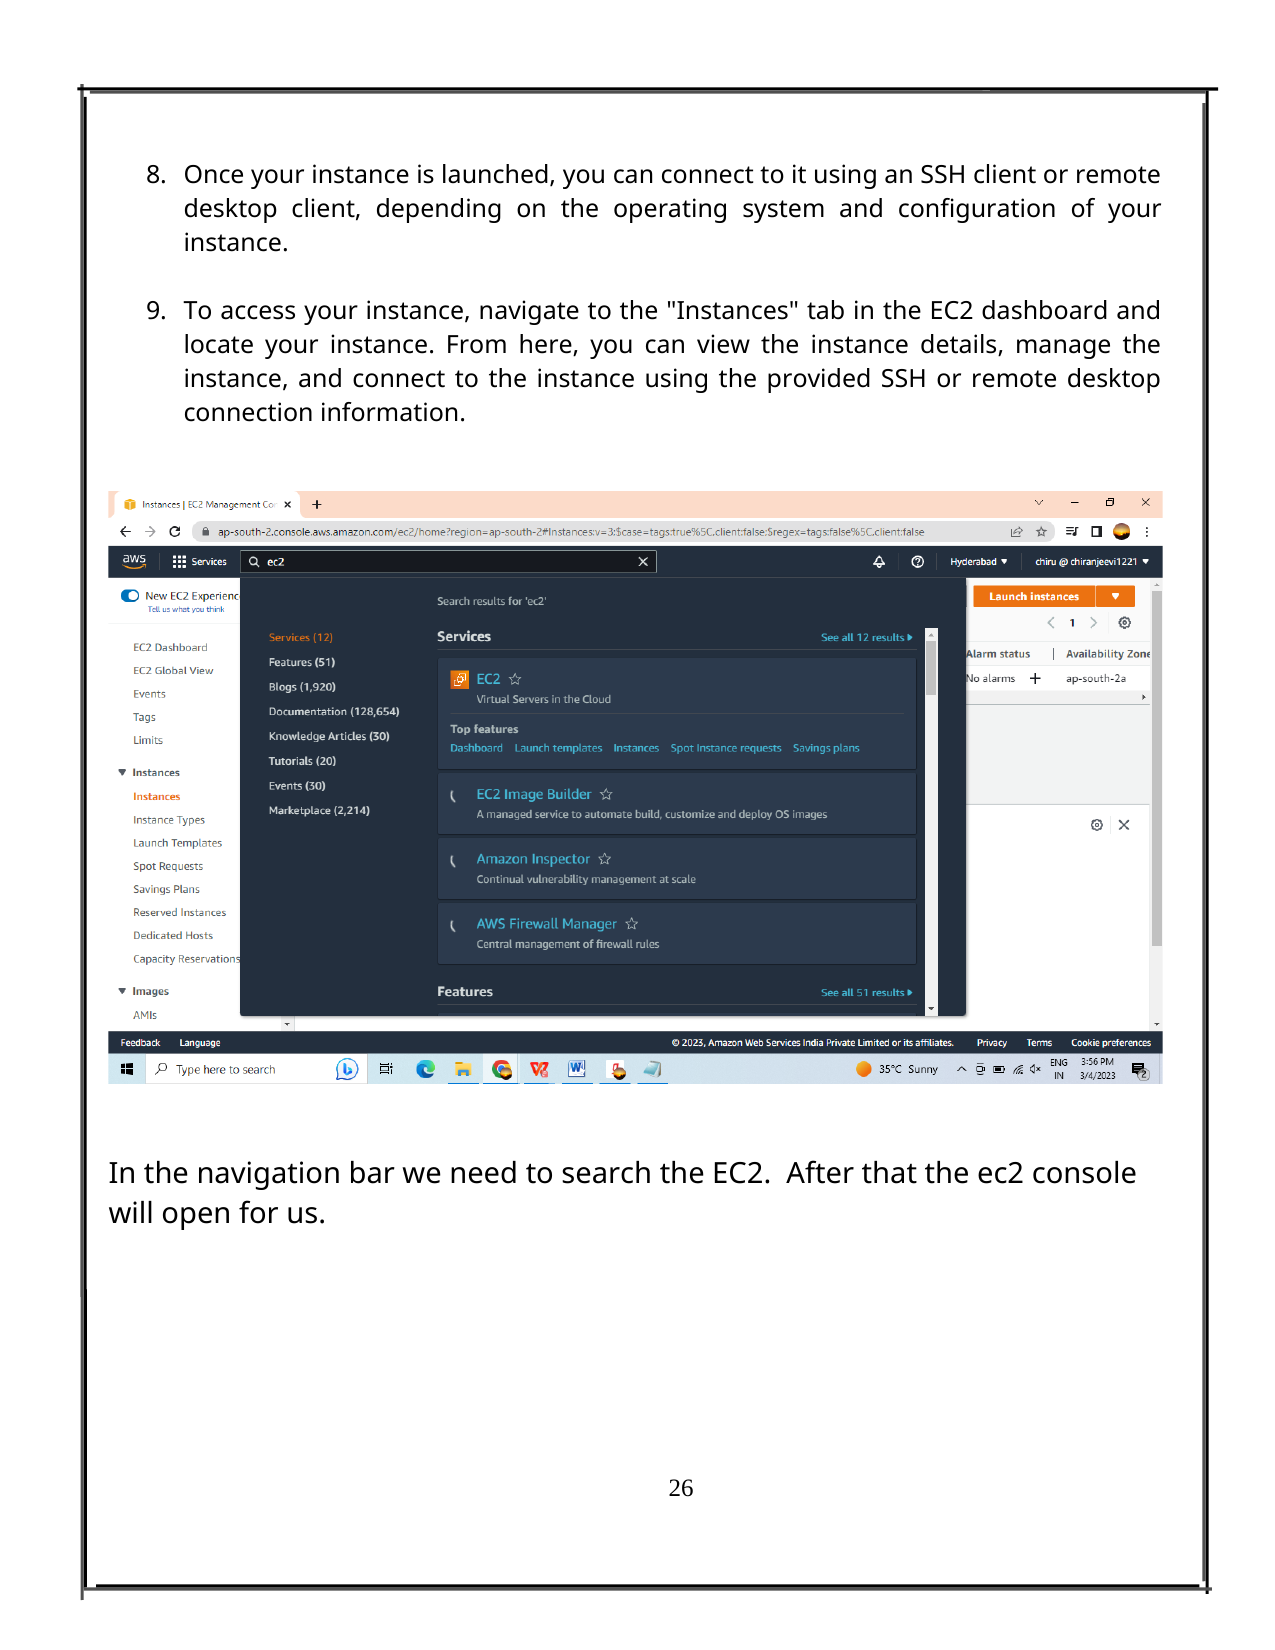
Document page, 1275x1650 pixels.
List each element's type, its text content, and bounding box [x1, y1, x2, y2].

list Once your instance is launched, you can connect to it using an SSH client or remote desktop client, depending on the operating system and configuration of your instance. [146, 156, 1162, 258]
picture [108, 491, 1163, 1084]
list To access your instance, navigate to the "Instances" tab in the EC2 dashboard and locate your instance. From here, you can view the instance details, manage the instance, and connect to the instance using the provided SSH or remote desktop connection information. [146, 292, 1162, 429]
text In the navigation bar we need to search the EC2. After that the ec2 console will open for us. [108, 1152, 1162, 1232]
